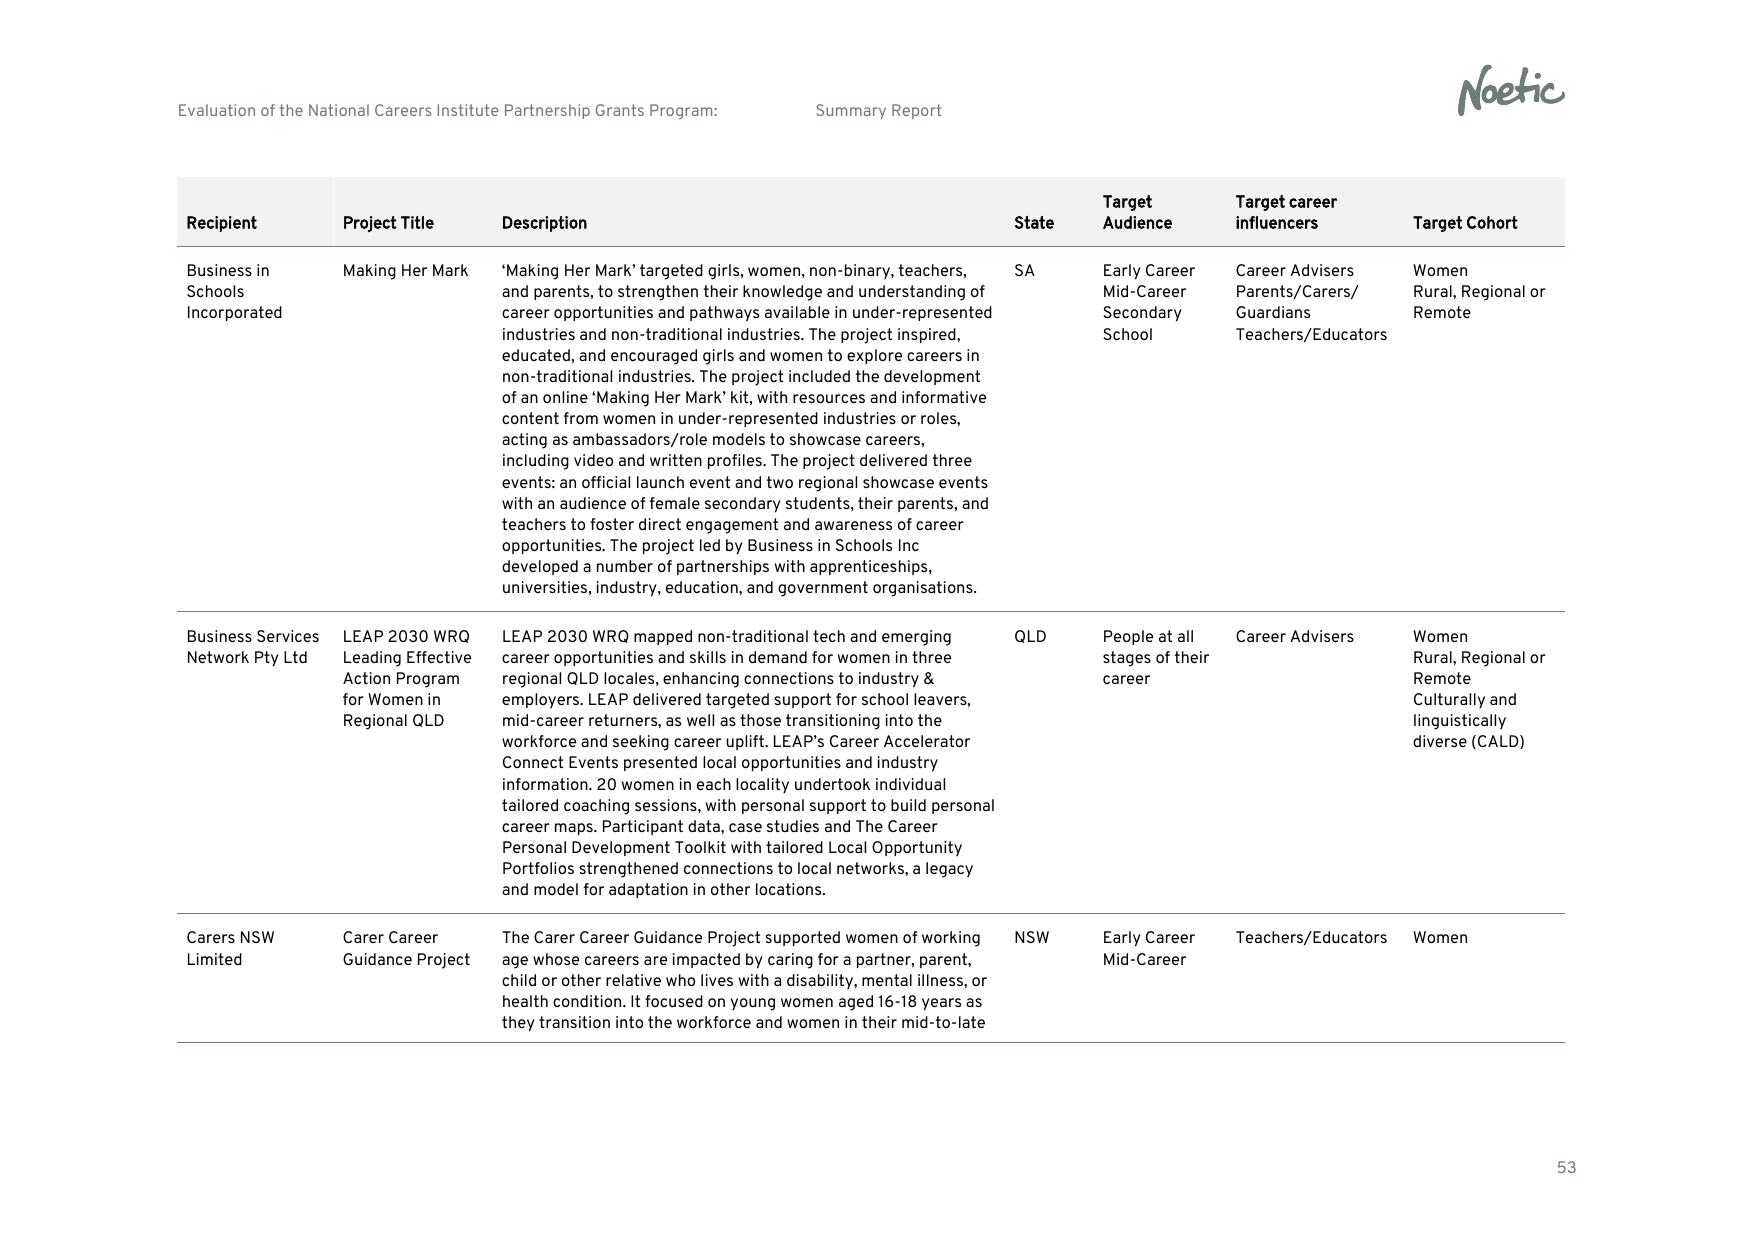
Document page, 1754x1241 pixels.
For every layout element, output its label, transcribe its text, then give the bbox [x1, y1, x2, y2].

table_cell Business in Schools Incorporated [177, 247, 333, 611]
table_cell Carer Career Guidance Project [334, 914, 493, 1042]
table_cell People at all stages of their career [1094, 612, 1226, 913]
table_header Description [493, 177, 1005, 246]
table_cell LEAP 2030 WRQ mapped non-traditional tech and emerging career opportunities and skills in demand for women in three regional QLD locales, enhancing connections to industry & employers. LEAP delivered targeted support for school leavers, mid-career returners, as well as those transitioning into the workforce and seeking career uplift. LEAP’s Career Accelerator Connect Events presented local opportunities and industry information. 20 women in each locality undertook individual tailored coaching sessions, with personal support to build personal career maps. Participant data, case studies and The Career Personal Development Toolkit with tailored Local Opportunity Portfolios strengthened connections to local networks, a legacy and model for adaptation in other locations. [493, 612, 1005, 913]
table_cell Career Advisers [1226, 612, 1404, 913]
table_cell LEAP 2030 WRQ Leading Effective Action Program for Women in Regional QLD [334, 612, 493, 913]
table_cell Early Career Mid-Career Secondary School [1094, 247, 1226, 611]
table_cell QLD [1005, 612, 1094, 913]
table_header Recipient [177, 177, 333, 246]
table_cell Early Career Mid-Career [1094, 914, 1226, 1042]
table_cell Career Advisers Parents/Carers/ Guardians Teachers/Educators [1226, 247, 1404, 611]
table_header Target Cohort [1404, 177, 1565, 246]
table_cell Making Her Mark [334, 247, 493, 611]
table_cell NSW [1005, 914, 1094, 1042]
table_cell Women Rural, Regional or Remote [1404, 247, 1565, 611]
table_cell Women [1404, 914, 1565, 1042]
table_header Target career influencers [1226, 177, 1404, 246]
table_cell Women Rural, Regional or Remote Culturally and linguistically diverse (CALD) [1404, 612, 1565, 913]
picture [1457, 63, 1566, 117]
table_header Target Audience [1094, 177, 1226, 246]
table_cell ‘Making Her Mark’ targeted girls, women, non-binary, teachers, and parents, to strengthen their knowledge and understanding of career opportunities and pathways available in under-represented industries and non-traditional industries. The project inspired, educated, and encouraged girls and women to explore careers in non-traditional industries. The project included the development of an online ‘Making Her Mark’ kit, with resources and informative content from women in under-represented industries or roles, acting as ambassadors/role models to showcase careers, including video and written profiles. The project delivered three events: an official launch event and two regional showcase events with an audience of female secondary students, their parents, and teachers to foster direct engagement and awareness of career opportunities. The project led by Business in Schools Inc developed a number of partnerships with apprenticeships, universities, industry, education, and government organisations. [493, 247, 1005, 611]
table_cell Teachers/Educators [1226, 914, 1404, 1042]
table_cell SA [1005, 247, 1094, 611]
table_header Project Title [334, 177, 493, 246]
table_header State [1005, 177, 1094, 246]
table_cell Business Services Network Pty Ltd [177, 612, 333, 913]
table_cell Carers NSW Limited [177, 914, 333, 1042]
